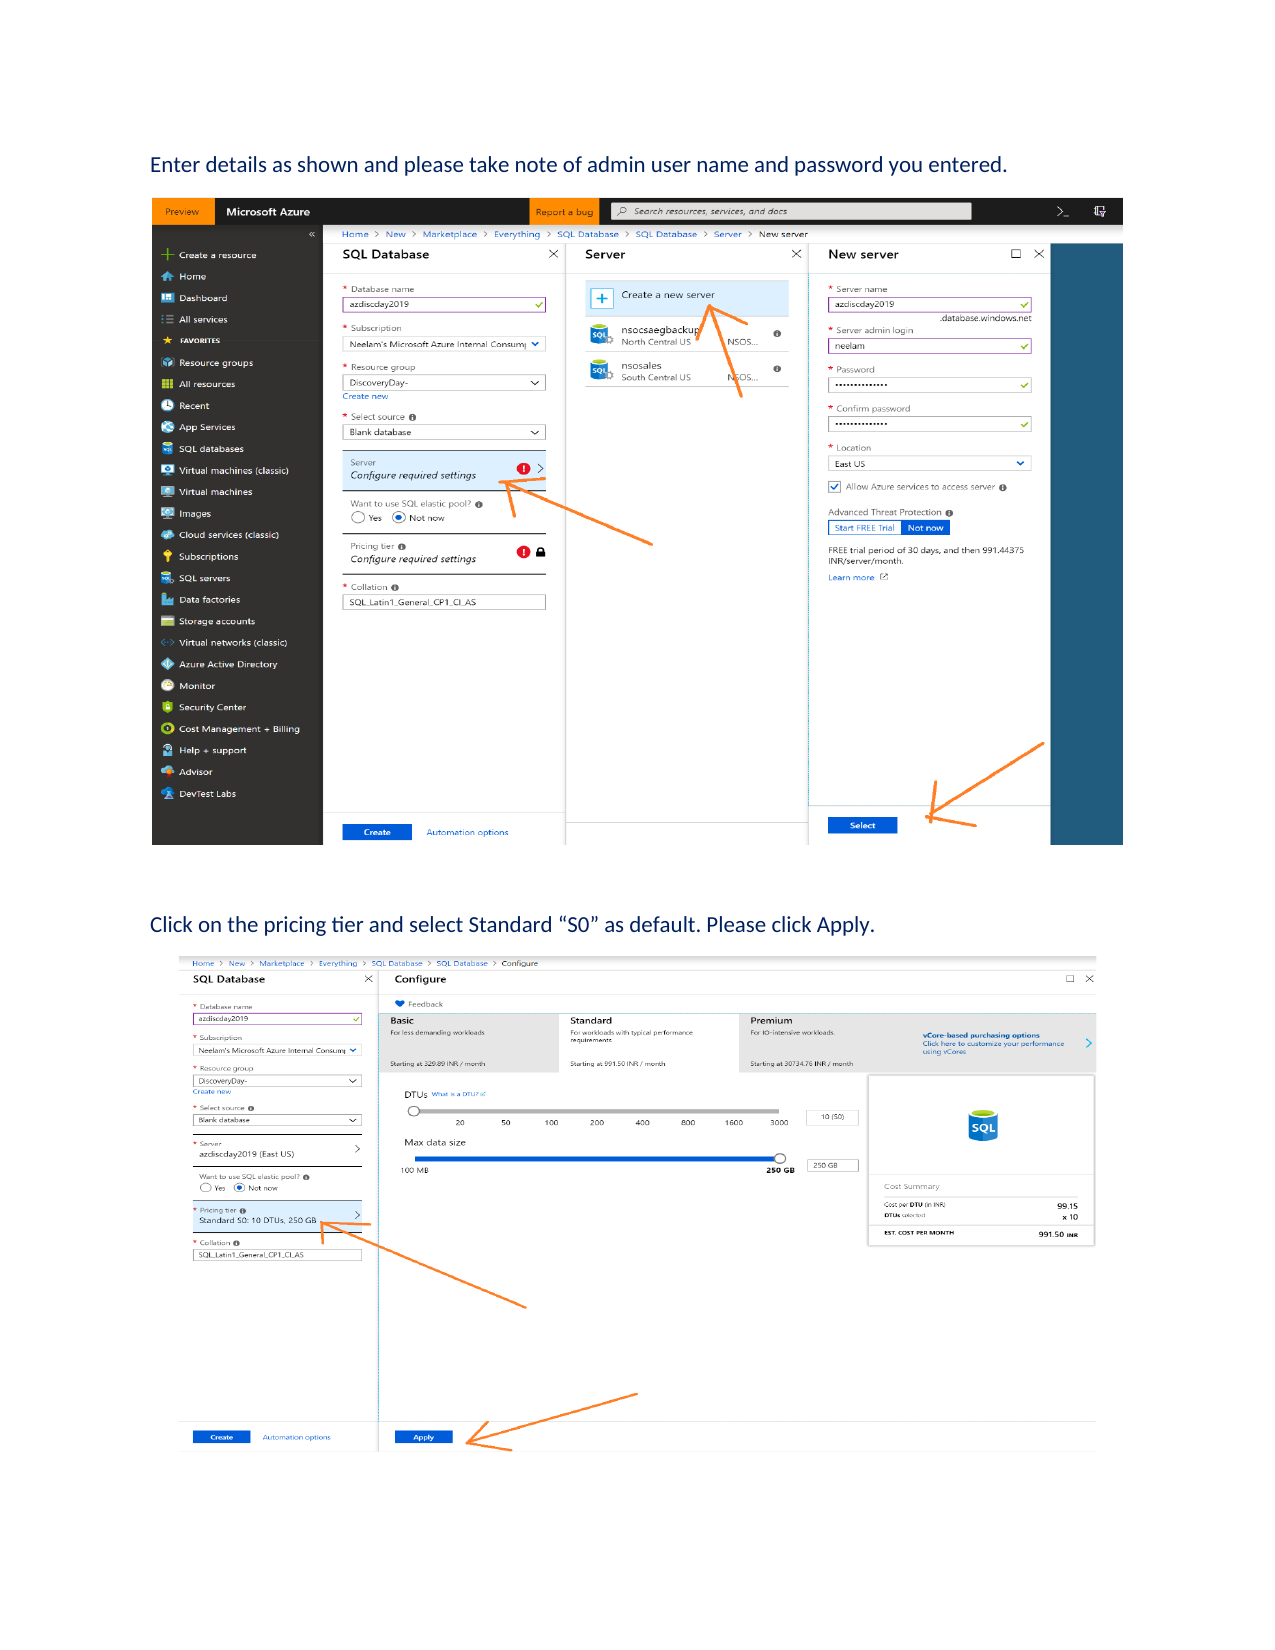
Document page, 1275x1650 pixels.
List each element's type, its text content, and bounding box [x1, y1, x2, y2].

picture [152, 196, 1123, 845]
text Enter details as shown and please take note of admin user name and password you entered. [150, 150, 1125, 178]
picture [178, 956, 1097, 1452]
text Click on the pricing tier and select Standard “S0” as default. Please click Apply. [150, 910, 1125, 938]
